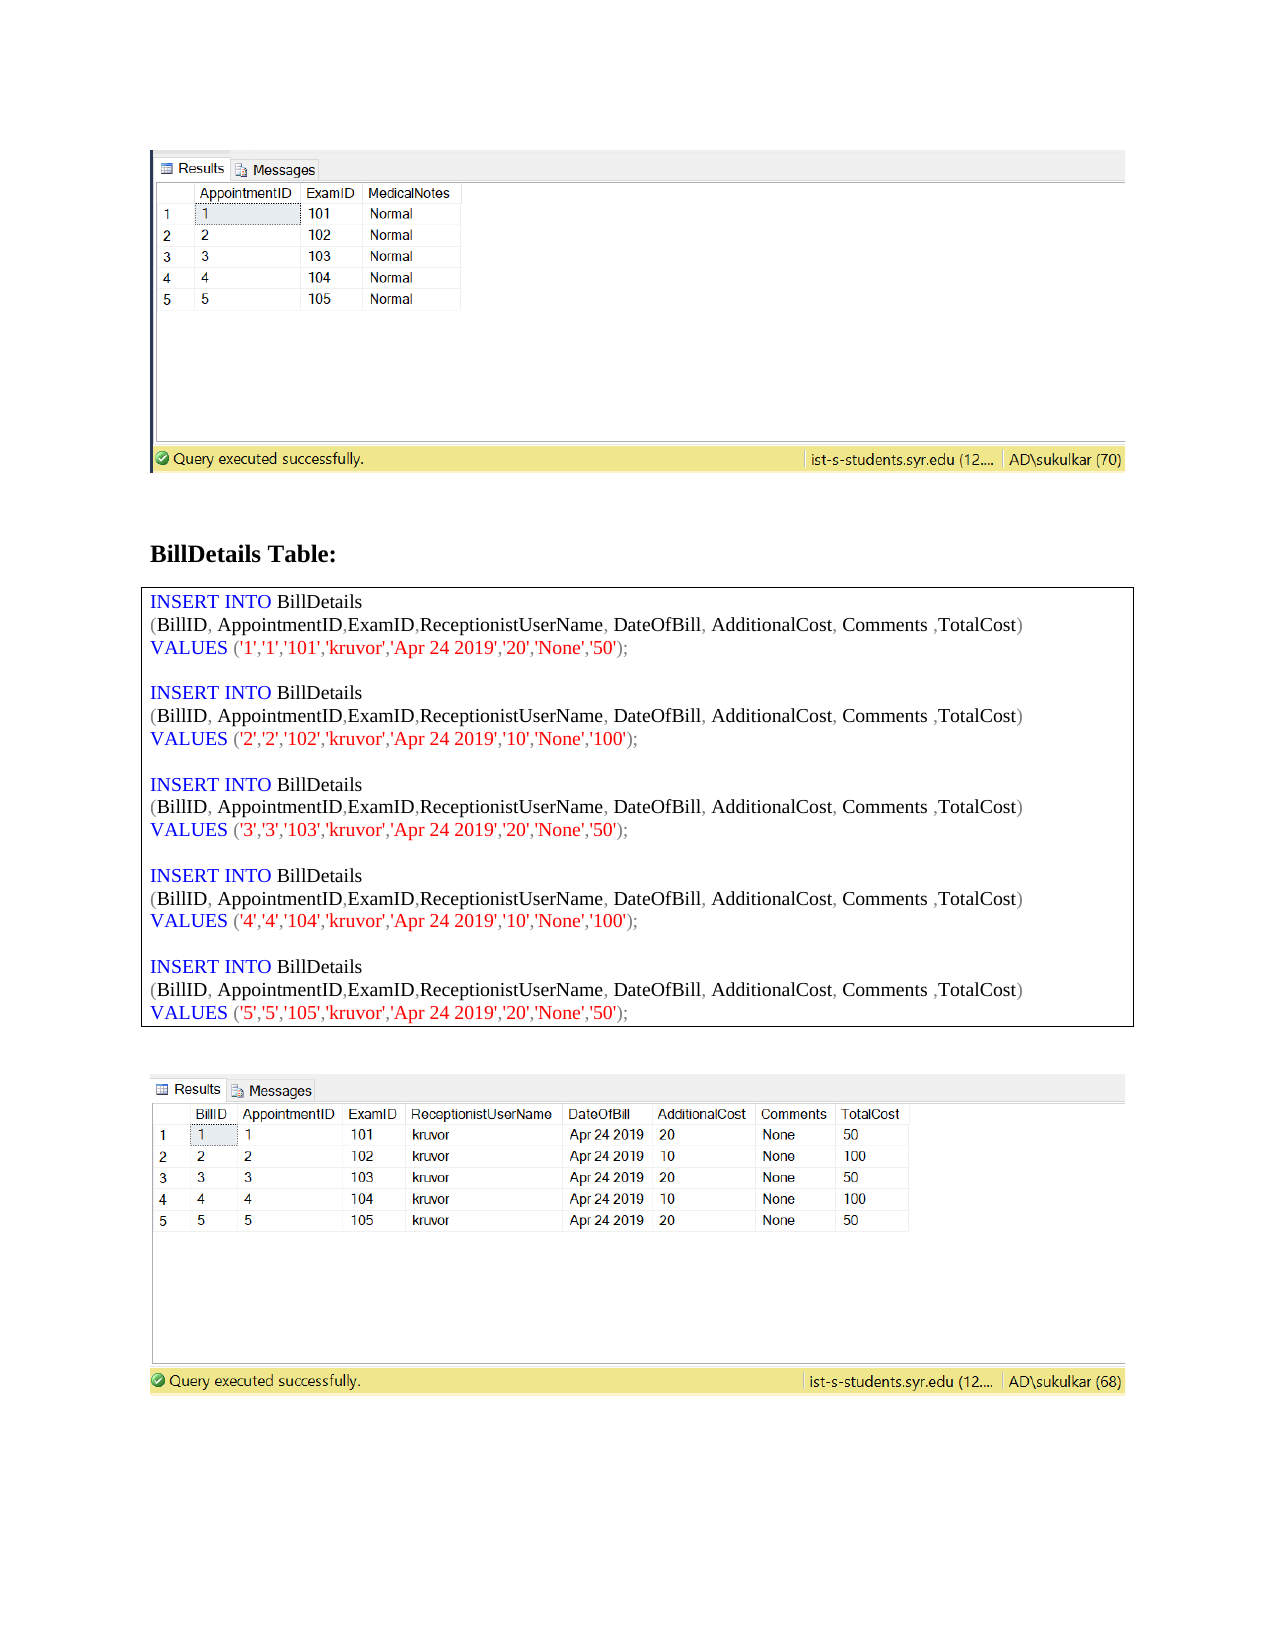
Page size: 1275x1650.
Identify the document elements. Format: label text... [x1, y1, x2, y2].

text VALUES ('1','1','101','kruvor','Apr 24 2019','20','None','50'); [150, 636, 1125, 658]
text (BillID, AppointmentID,ExamID,ReceptionistUserName, DateOfBill, AdditionalCost, Comments ,TotalCost) [150, 613, 1125, 636]
picture [150, 1074, 1125, 1396]
text INSERT INTO BillDetails [150, 773, 1125, 795]
text INSERT INTO BillDetails [150, 864, 1125, 887]
picture [150, 150, 1125, 473]
text VALUES ('5','5','105','kruvor','Apr 24 2019','20','None','50'); [142, 998, 1133, 1026]
text (BillID, AppointmentID,ExamID,ReceptionistUserName, DateOfBill, AdditionalCost, Comments ,TotalCost) [150, 795, 1125, 818]
text VALUES ('3','3','103','kruvor','Apr 24 2019','20','None','50'); [150, 818, 1125, 841]
text INSERT INTO BillDetails [150, 955, 1125, 978]
text VALUES ('2','2','102','kruvor','Apr 24 2019','10','None','100'); [150, 727, 1125, 750]
text (BillID, AppointmentID,ExamID,ReceptionistUserName, DateOfBill, AdditionalCost, Comments ,TotalCost) [150, 887, 1125, 909]
text BillDetails Table: [150, 539, 1125, 568]
text (BillID, AppointmentID,ExamID,ReceptionistUserName, DateOfBill, AdditionalCost, Comments ,TotalCost) [150, 704, 1125, 727]
text INSERT INTO BillDetails [142, 588, 1133, 613]
text VALUES ('4','4','104','kruvor','Apr 24 2019','10','None','100'); [150, 909, 1125, 932]
text INSERT INTO BillDetails [150, 681, 1125, 704]
text (BillID, AppointmentID,ExamID,ReceptionistUserName, DateOfBill, AdditionalCost, Comments ,TotalCost) [150, 978, 1125, 998]
